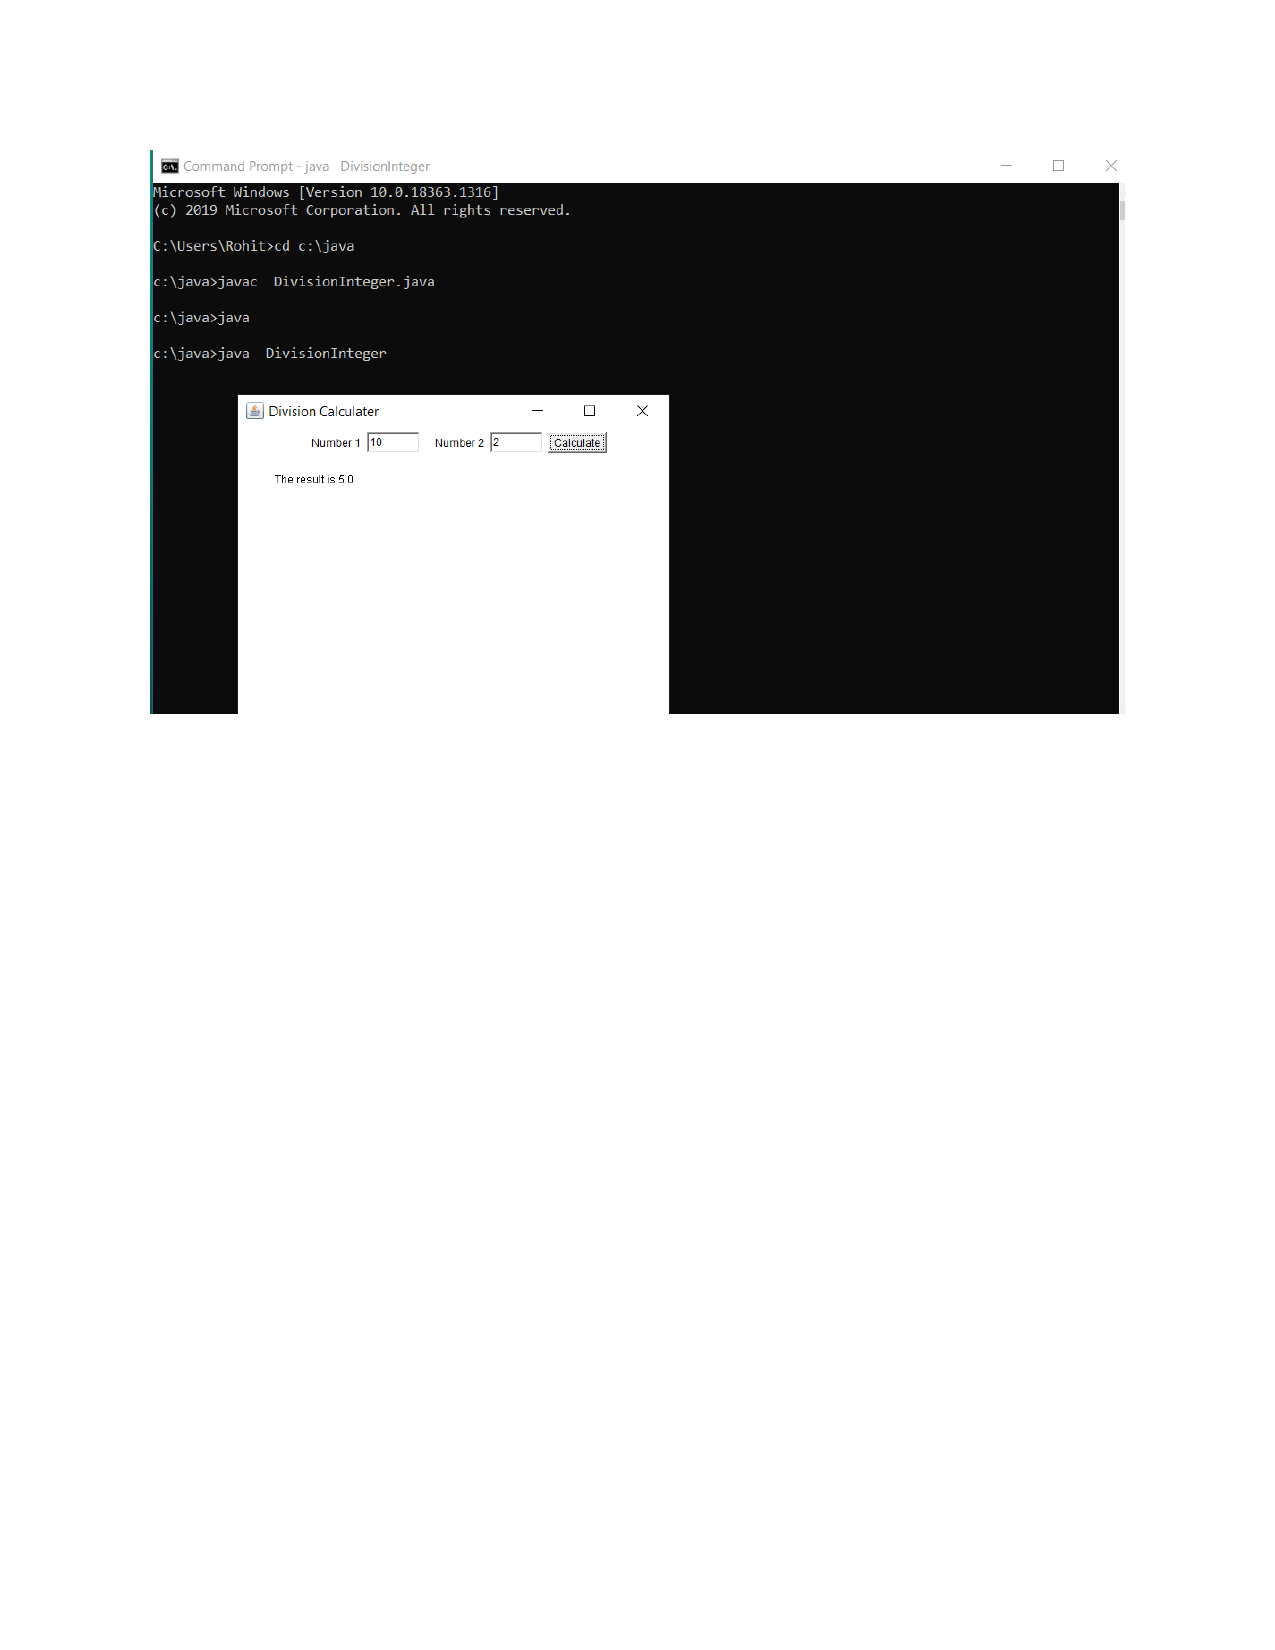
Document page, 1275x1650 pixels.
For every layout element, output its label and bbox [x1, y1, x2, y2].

picture [150, 150, 1125, 714]
